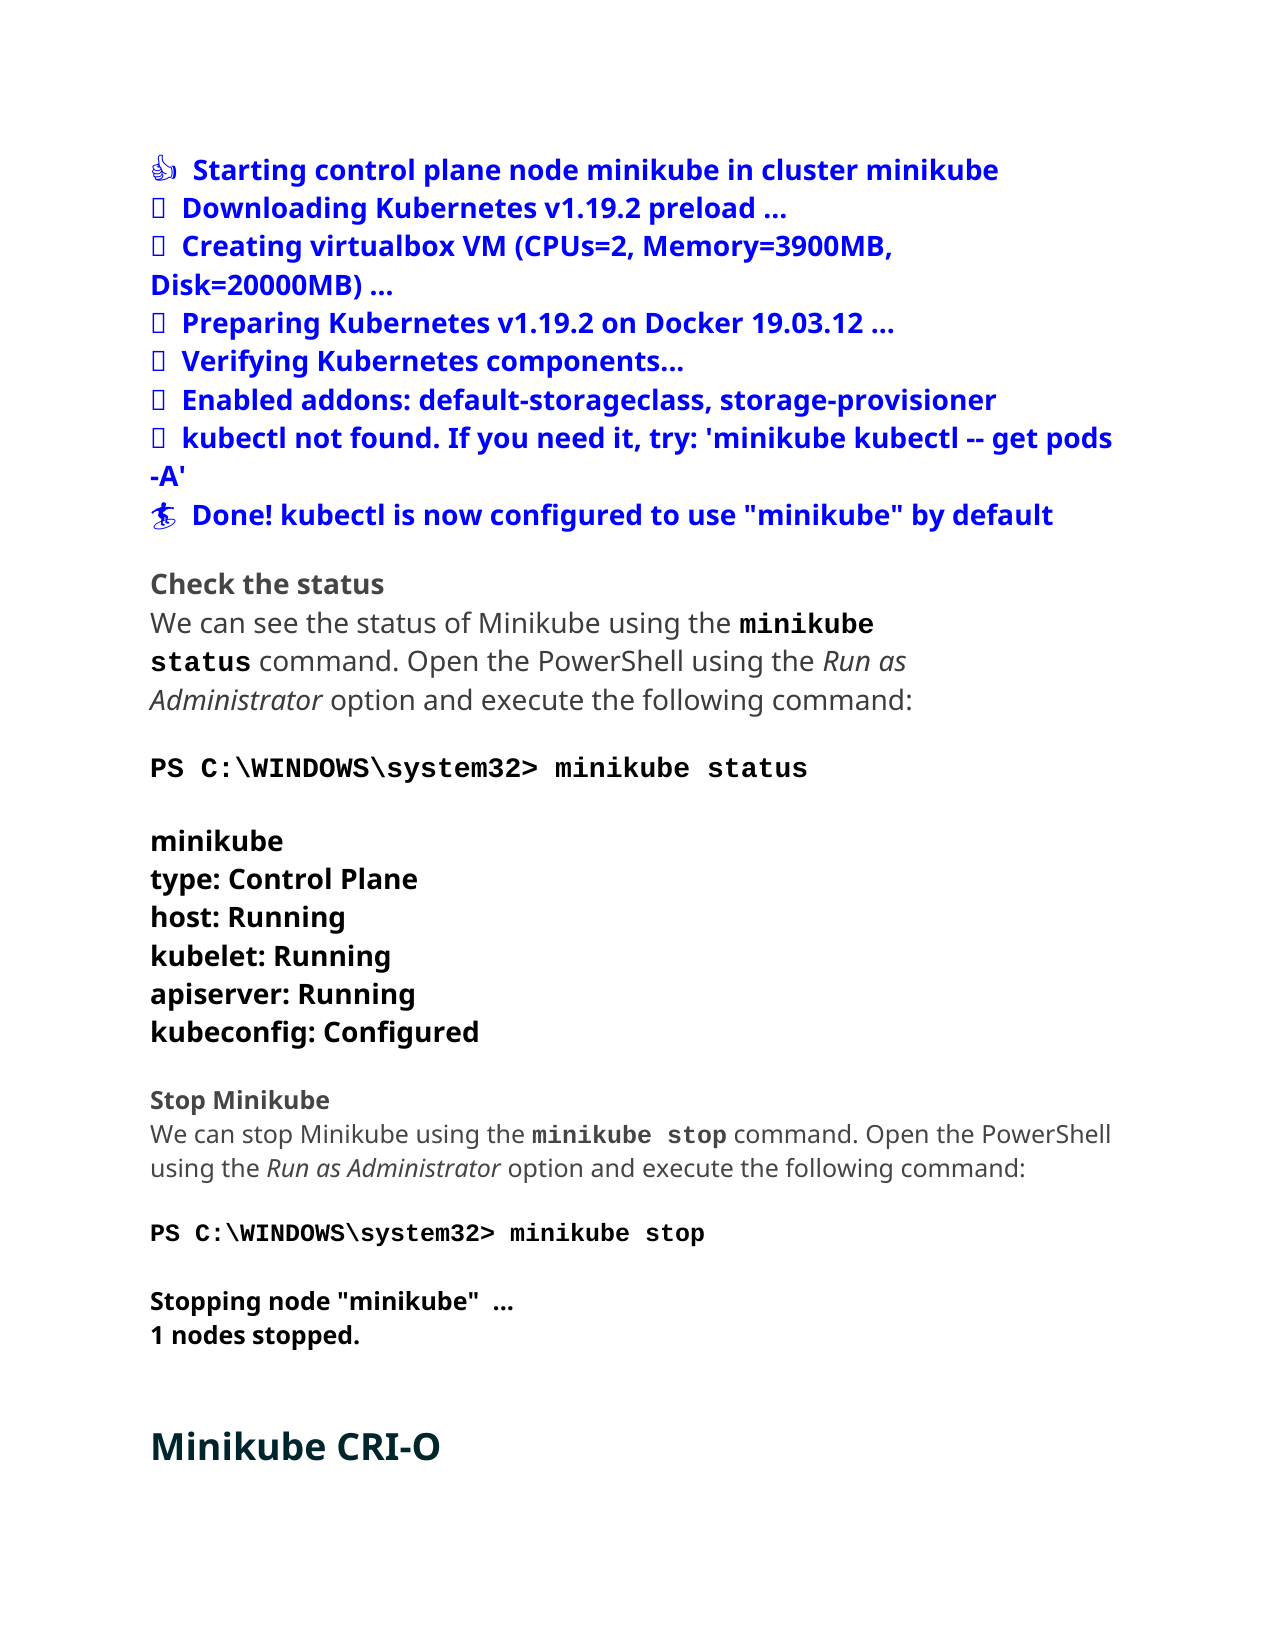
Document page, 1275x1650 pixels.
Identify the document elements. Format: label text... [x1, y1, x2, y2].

text PS C:\WINDOWS\system32> minikube stop [150, 1220, 1125, 1248]
text Stopping node "minikube" ... 1 nodes stopped. [150, 1284, 1125, 1352]
text Stop Minikube We can stop Minikube using the minikube stop command. Open the PowerShell using the Run as Administrator option and execute the following command: [150, 1082, 1125, 1185]
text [150, 150, 1125, 533]
text PS C:\WINDOWS\system32> minikube status [150, 754, 1125, 786]
text minikube type: Control Plane host: Running kubelet: Running apiserver: Running kubeconfig: Configured [150, 821, 1125, 1051]
text Check the status We can see the status of Minikube using the minikube status command. Open the PowerShell using the Run as Administrator option and execute the following command: [150, 564, 1125, 718]
subtitle Minikube CRI-O [150, 1420, 1125, 1471]
